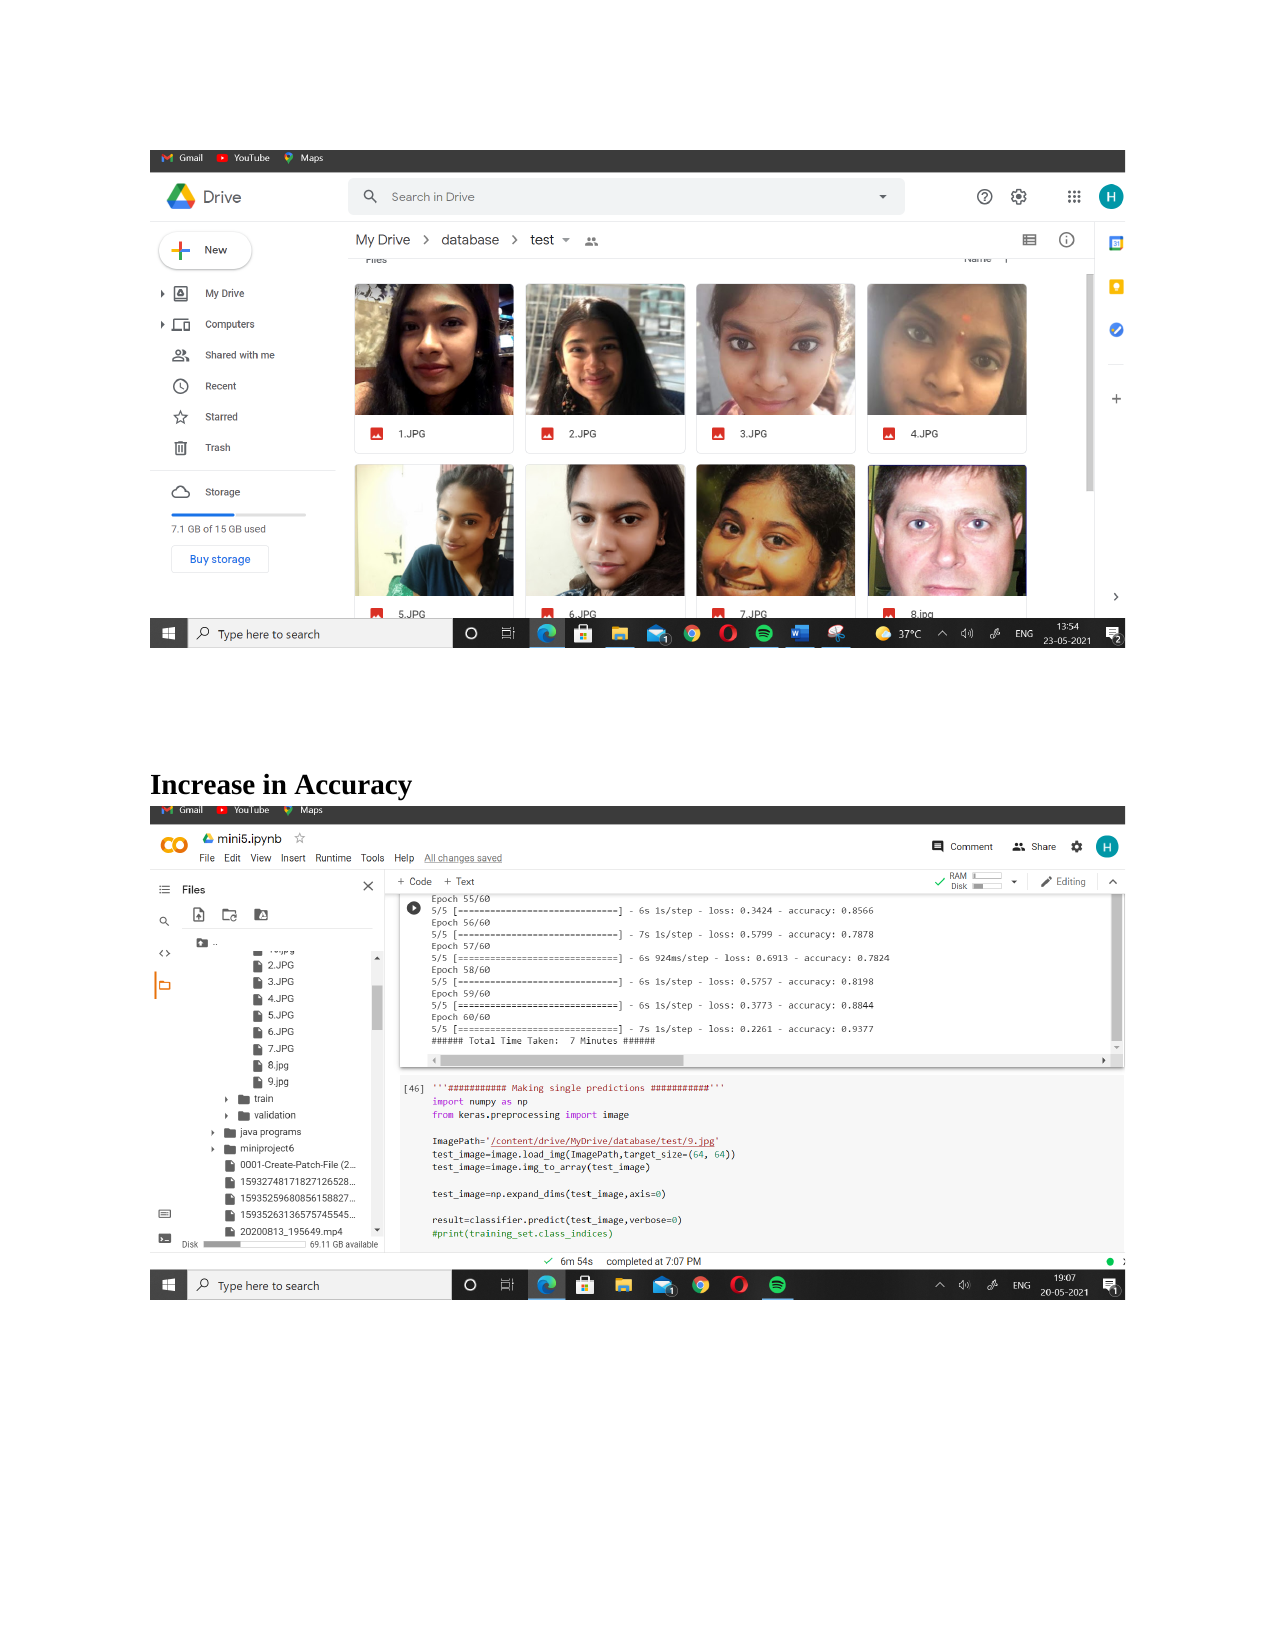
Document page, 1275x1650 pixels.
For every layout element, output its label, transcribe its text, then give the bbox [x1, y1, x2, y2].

text Increase in Accuracy [150, 767, 1125, 801]
picture [150, 806, 1125, 1300]
picture [150, 150, 1125, 648]
